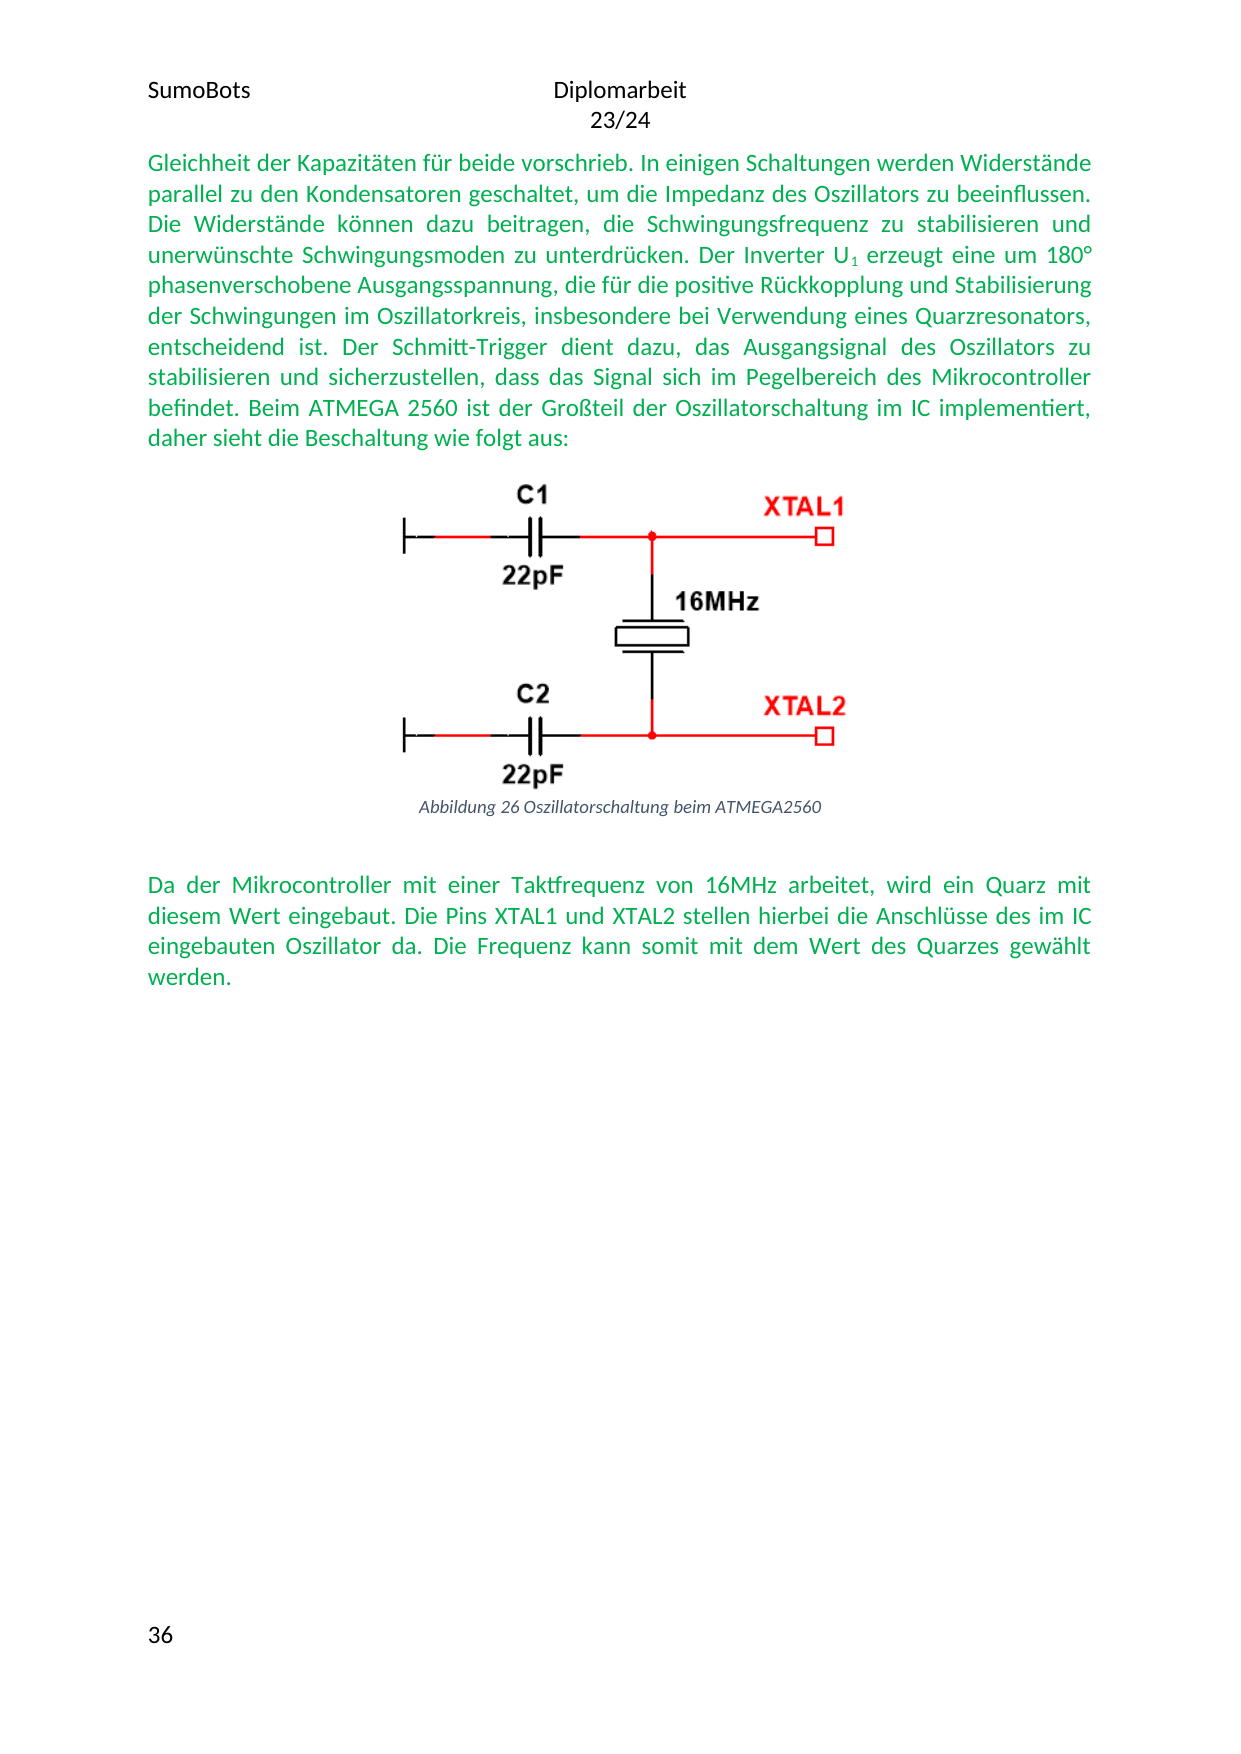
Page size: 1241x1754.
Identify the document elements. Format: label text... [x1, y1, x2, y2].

text Abbildung 26 Oszillatorschaltung beim ATMEGA2560 [148, 795, 1093, 818]
text Da der Mikrocontroller mit einer Taktfrequenz von 16MHz arbeitet, wird ein Quarz mit diesem Wert eingebaut. Die Pins XTAL1 und XTAL2 stellen hierbei die Anschlüsse des im IC eingebauten Oszillator da. Die Frequenz kann somit mit dem Wert des Quarzes gewählt werden. [148, 869, 1093, 991]
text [148, 148, 1093, 453]
picture [354, 483, 886, 795]
